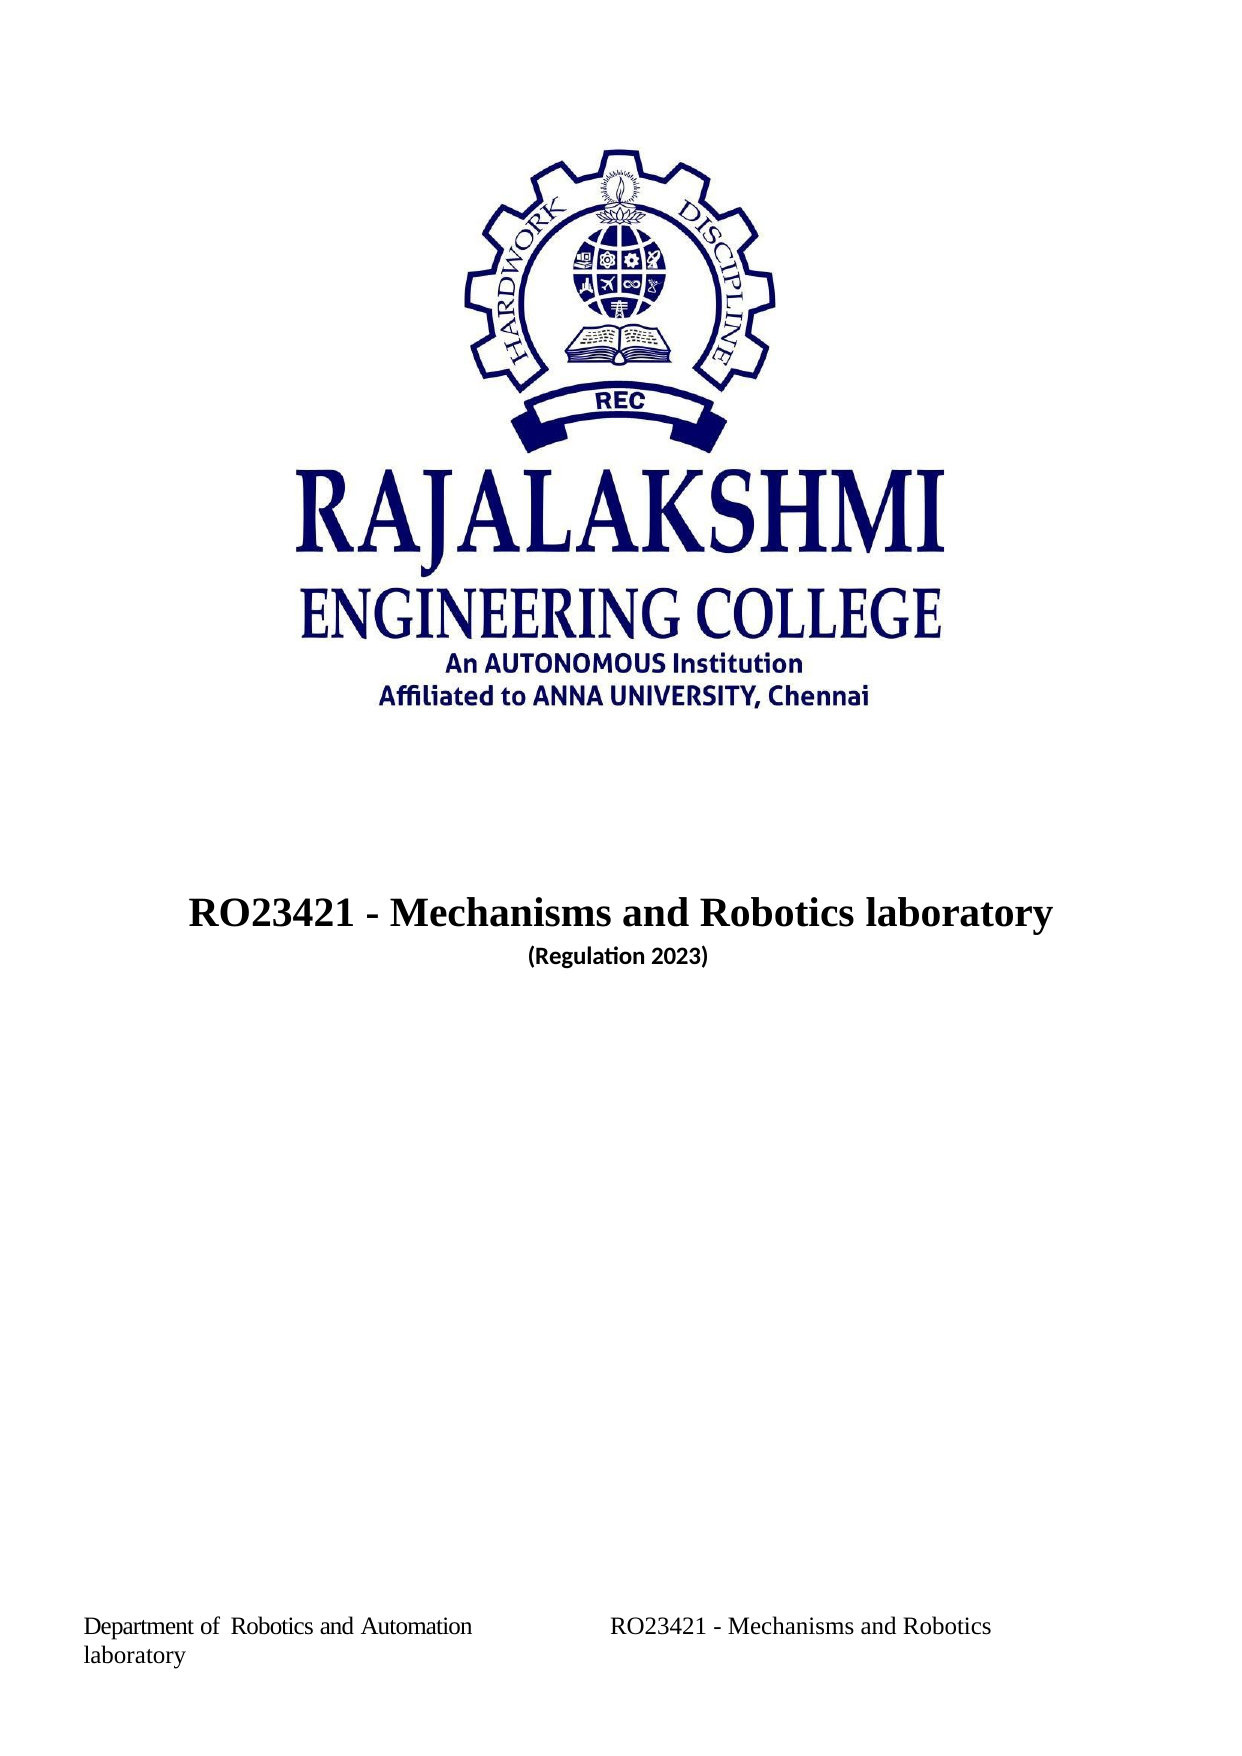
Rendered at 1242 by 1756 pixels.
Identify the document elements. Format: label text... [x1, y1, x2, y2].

picture [295, 147, 945, 709]
title RO23421 - Mechanisms and Robotics laboratory [148, 887, 1094, 935]
subtitle (Regulation 2023) [148, 940, 1088, 970]
text Department of Robotics and Automation RO23421 - Mechanisms and Robotics laboratory [83, 1611, 1094, 1668]
